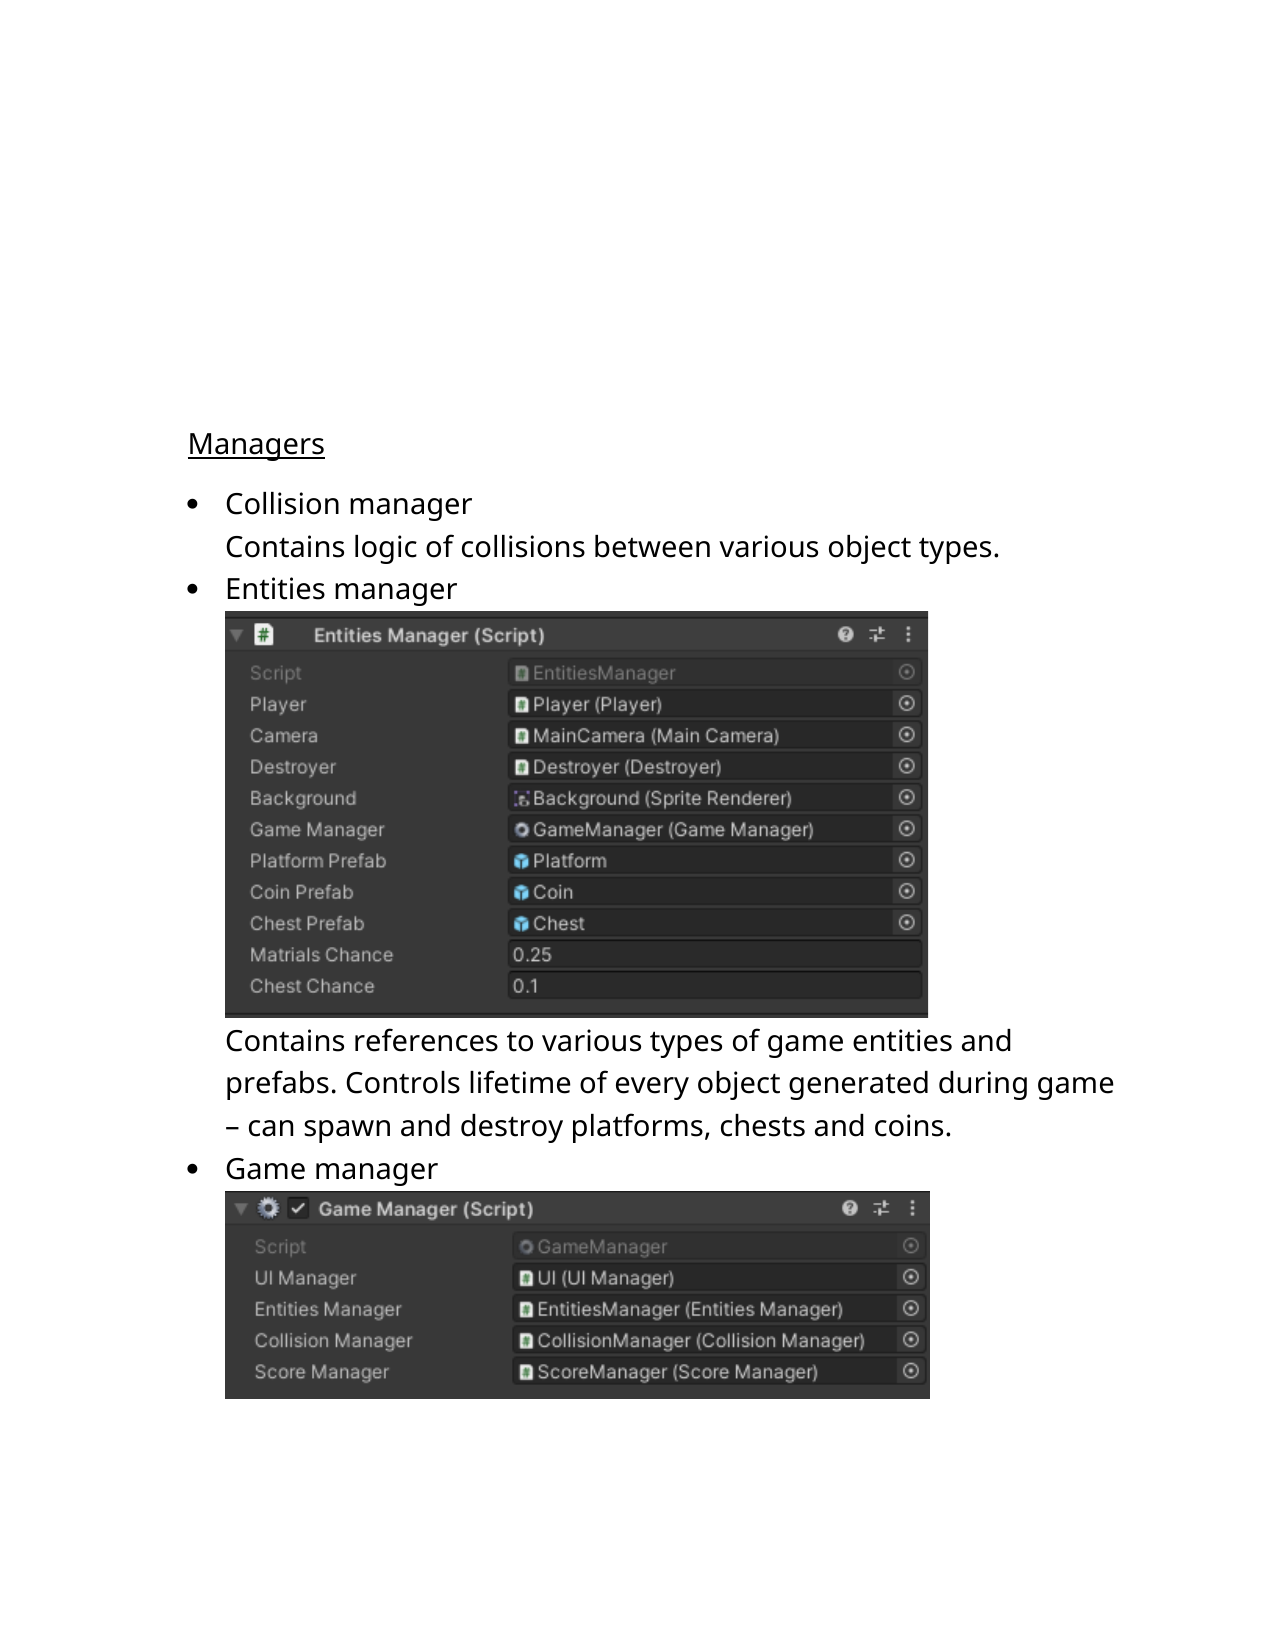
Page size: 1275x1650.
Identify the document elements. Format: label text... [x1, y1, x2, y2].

picture [225, 1191, 930, 1399]
list Contains logic of collisions between various object types. [225, 526, 1125, 566]
list Collision manager [187, 483, 1125, 523]
text Managers [187, 423, 1125, 463]
list Entities manager [187, 569, 1125, 608]
picture [225, 611, 929, 1018]
list Game manager [187, 1148, 1125, 1188]
list Contains references to various types of game entities and prefabs. Controls lifetime of every object generated during game – can spawn and destroy platforms, chests and coins. [225, 1020, 1125, 1145]
